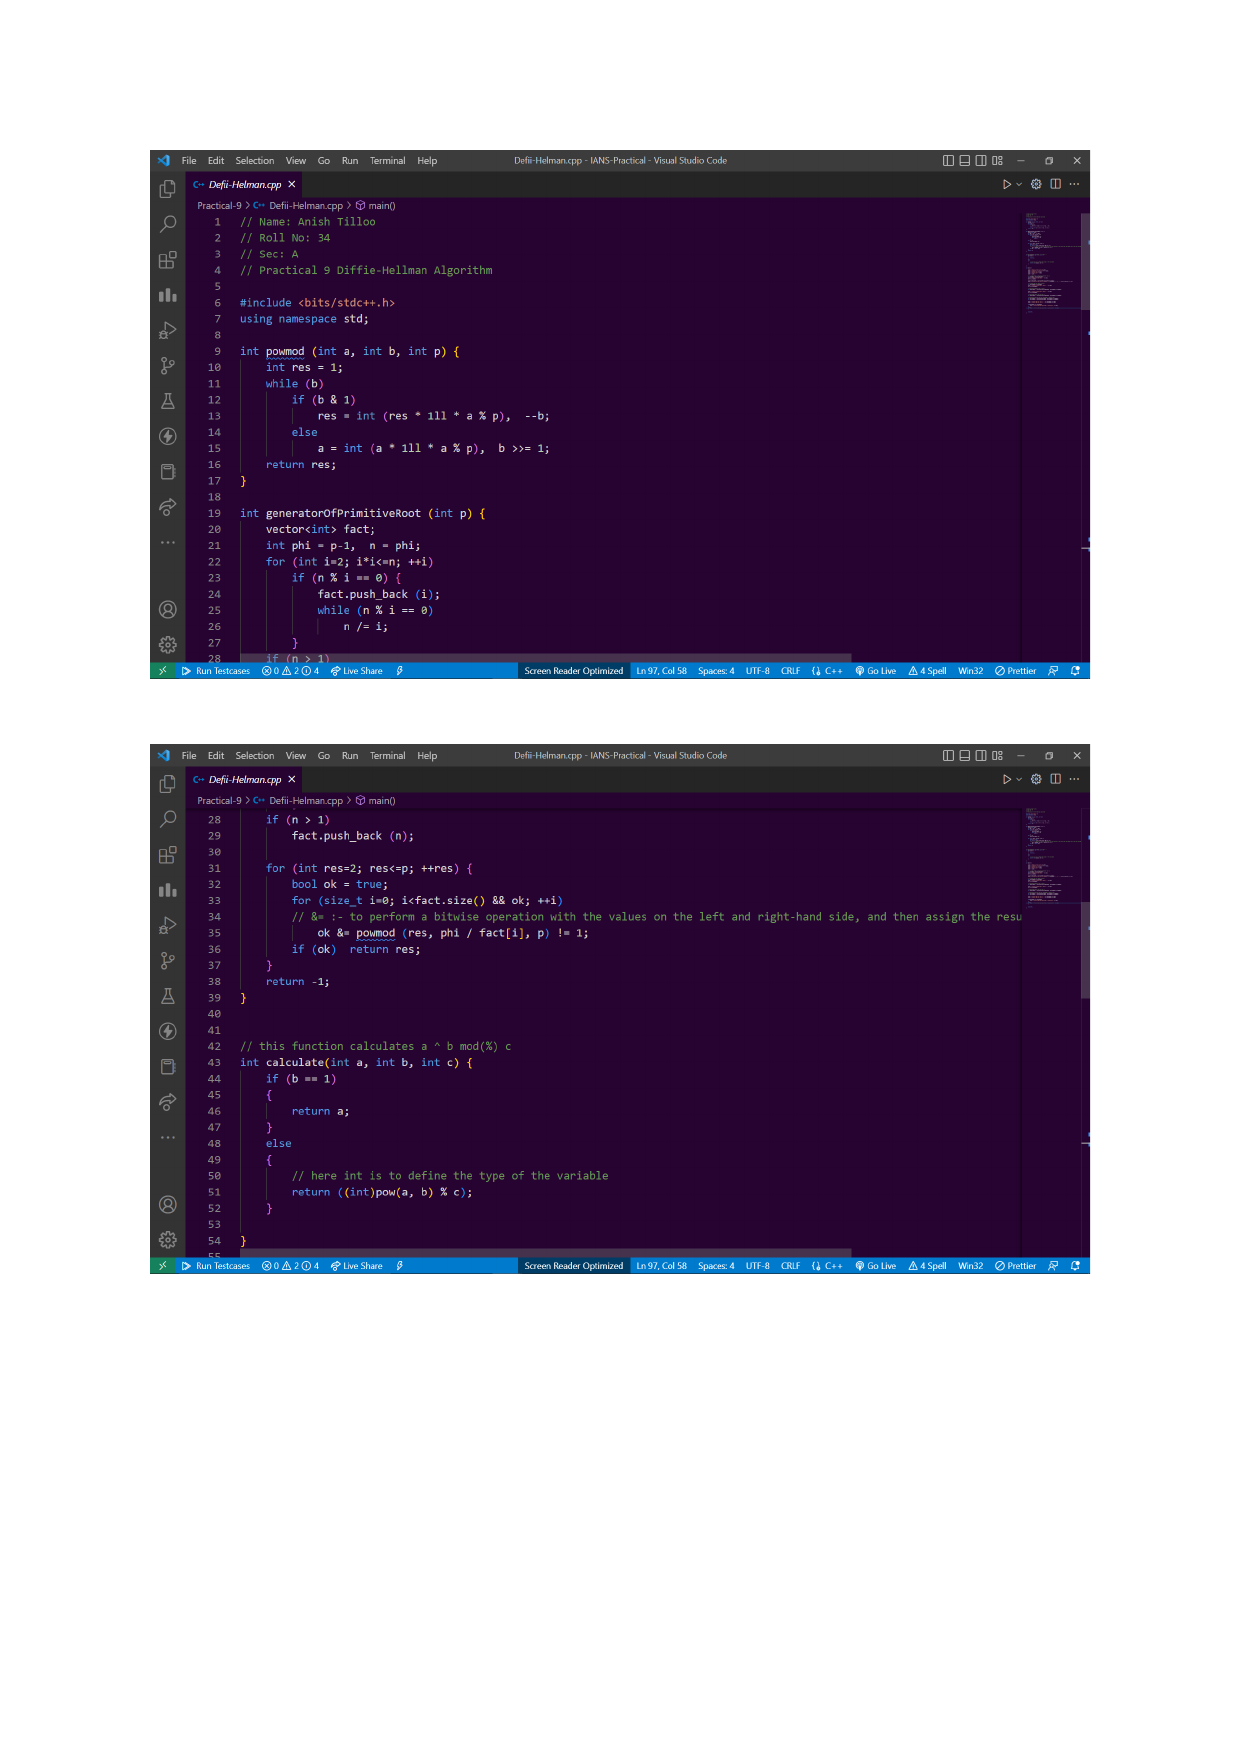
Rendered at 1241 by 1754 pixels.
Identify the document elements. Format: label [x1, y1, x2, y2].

picture [150, 150, 1091, 679]
picture [150, 744, 1091, 1274]
